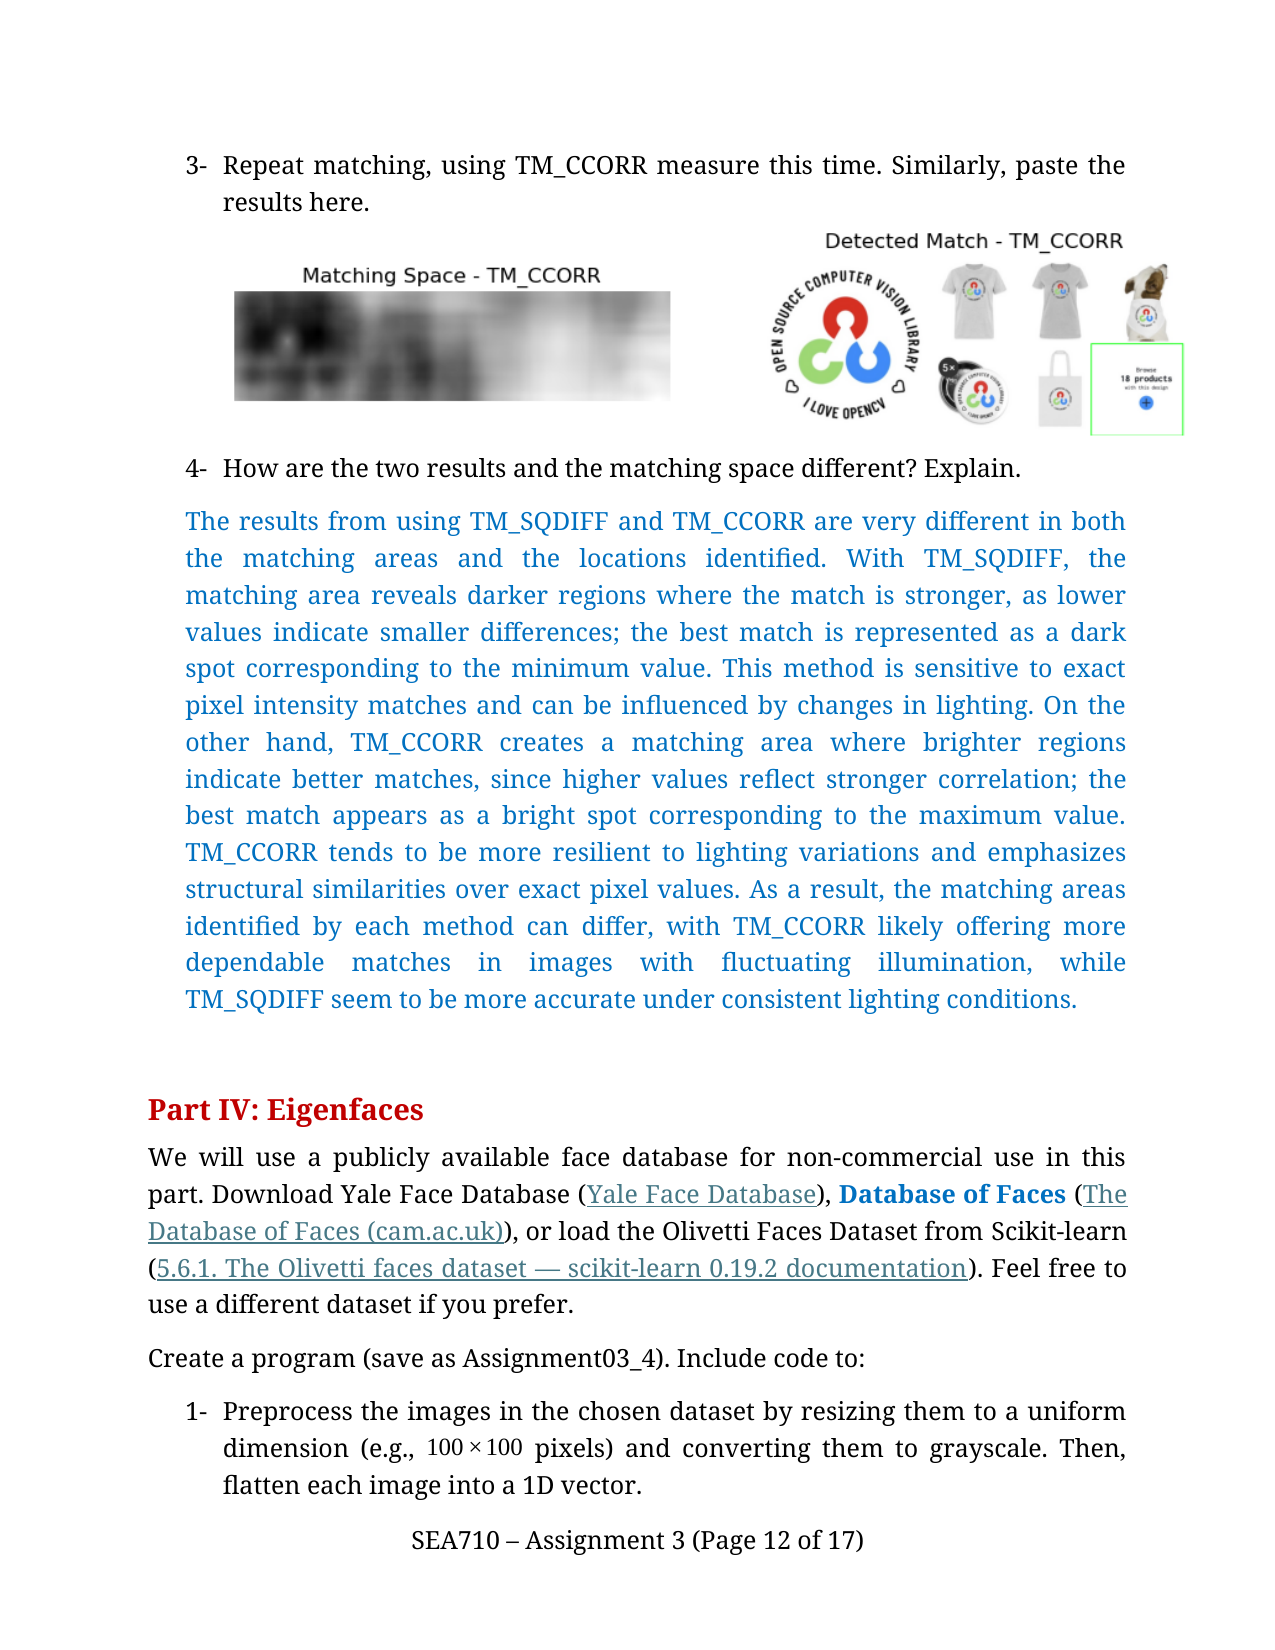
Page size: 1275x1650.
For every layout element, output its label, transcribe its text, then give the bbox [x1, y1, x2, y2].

subtitle Part IV: Eigenfaces [148, 1089, 1127, 1128]
list Preprocess the images in the chosen dataset by resizing them to a uniform dimension (e.g., pixels) and converting them to grayscale. Then, flatten each image into a 1D vector. [185, 1394, 1127, 1501]
text The results from using TM_SQDIFF and TM_CCORR are very different in both the matching areas and the locations identified. With TM_SQDIFF, the matching area reveals darker regions where the match is stronger, as lower values indicate smaller differences; the best match is represented as a dark spot corresponding to the minimum value. This method is sensitive to exact pixel intensity matches and can be influenced by changes in lighting. On the other hand, TM_CCORR creates a matching area where brighter regions indicate better matches, since higher values reflect stronger correlation; the best match appears as a bright spot corresponding to the maximum value. TM_CCORR tends to be more resilient to lighting variations and emphasizes structural similarities over exact pixel values. As a result, the matching areas identified by each method can differ, with TM_CCORR likely offering more dependable matches in images with fluctuating illumination, while TM_SQDIFF seem to be more accurate under consistent lighting conditions. [185, 504, 1127, 1016]
list Repeat matching, using TM_CCORR measure this time. Similarly, paste the results here. [185, 148, 1127, 218]
text We will use a publicly available face database for non-commercial use in this part. Download Yale Face Database (Yale Face Database), Database of Faces (The Database of Faces (cam.ac.uk)), or load the Olivetti Faces Dataset from Scikit-learn (5.6.1. The Olivetti faces dataset — scikit-learn 0.19.2 documentation). Feel free to use a different dataset if you prefer. [148, 1140, 1127, 1321]
picture [222, 221, 1203, 448]
list How are the two results and the matching space different? Explain. [185, 450, 1127, 484]
text Create a program (save as Assignment03_4). Include code to: [148, 1340, 1127, 1374]
